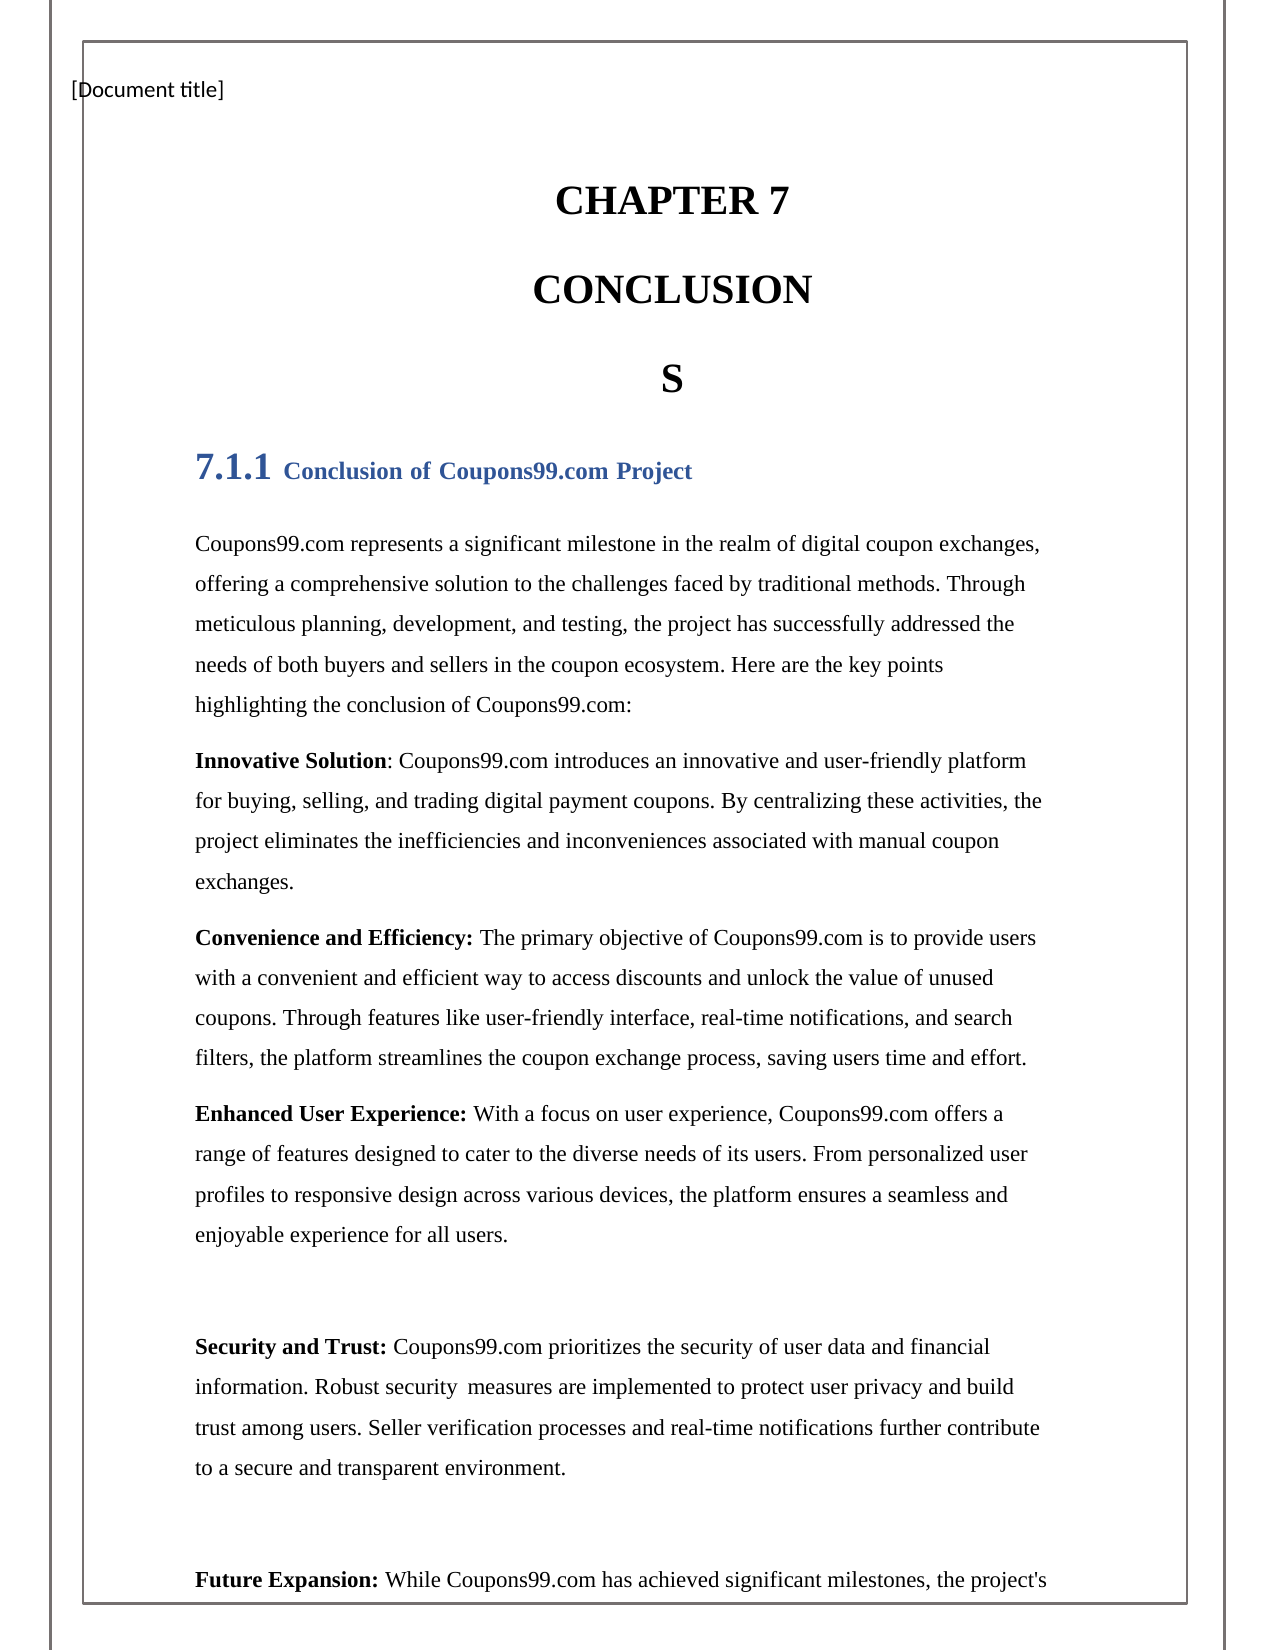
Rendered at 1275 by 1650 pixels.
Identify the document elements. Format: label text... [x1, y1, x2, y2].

text Innovative Solution: Coupons99.com introduces an innovative and user-friendly platform for buying, selling, and trading digital payment coupons. By centralizing these activities, the project eliminates the inefficiencies and inconveniences associated with manual coupon exchanges. [195, 747, 1051, 894]
text Security and Trust: Coupons99.com prioritizes the security of user data and financial information. Robust security measures are implemented to protect user privacy and build trust among users. Seller verification processes and real-time notifications further contribute to a secure and transparent environment. [195, 1333, 1051, 1480]
subtitle Conclusion of Coupons99.com Project [195, 443, 1200, 487]
text Coupons99.com represents a significant milestone in the realm of digital coupon exchanges, offering a comprehensive solution to the challenges faced by traditional methods. Through meticulous planning, development, and testing, the project has successfully addressed the needs of both buyers and sellers in the coupon ecosystem. Here are the key points highlighting the conclusion of Coupons99.com: [195, 530, 1051, 717]
subtitle CHAPTER 7 CONCLUSIONS [528, 175, 816, 401]
text Convenience and Efficiency: The primary objective of Coupons99.com is to provide users with a convenient and efficient way to access discounts and unlock the value of unused coupons. Through features like user-friendly interface, real-time notifications, and search filters, the platform streamlines the coupon exchange process, saving users time and effort. [195, 923, 1059, 1071]
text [195, 1566, 1059, 1592]
text Enhanced User Experience: With a focus on user experience, Coupons99.com offers a range of features designed to cater to the diverse needs of its users. From personalized user profiles to responsive design across various devices, the platform ensures a seamless and enjoyable experience for all users. [195, 1100, 1051, 1247]
